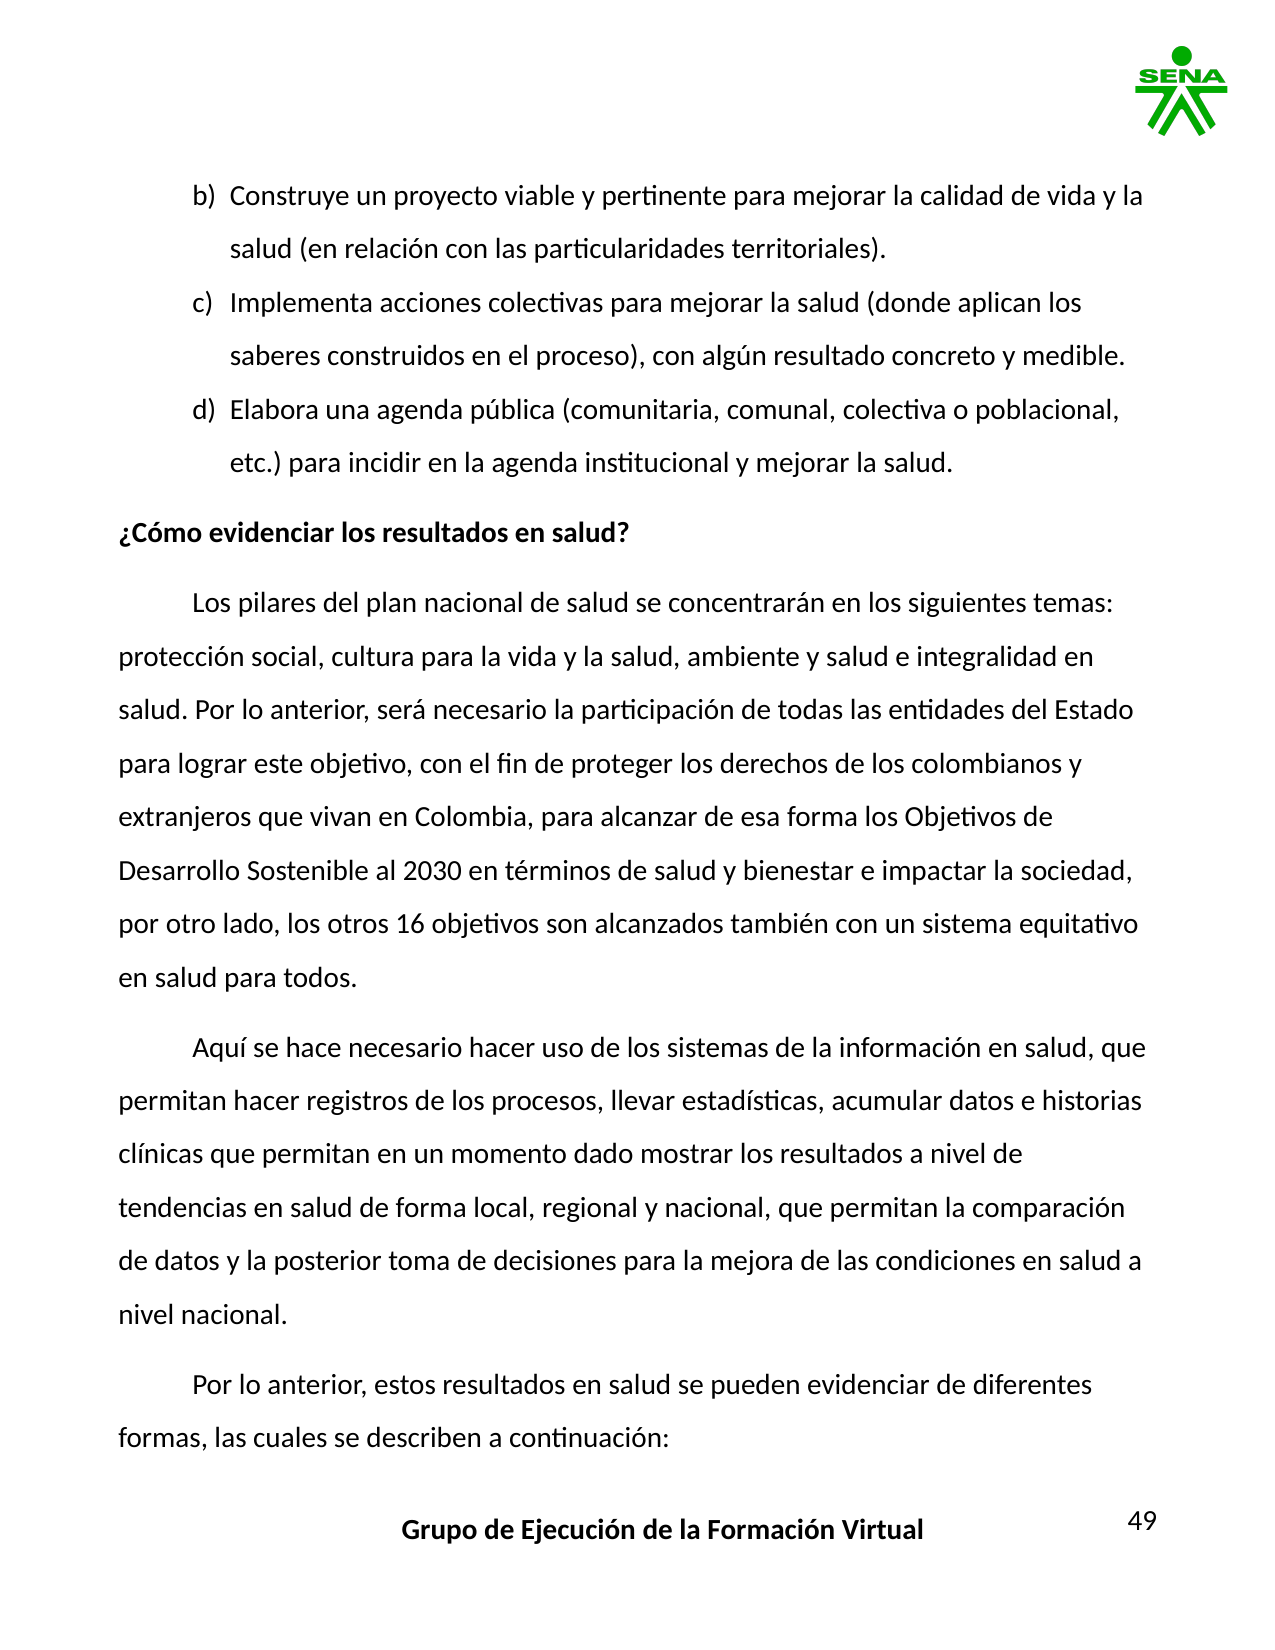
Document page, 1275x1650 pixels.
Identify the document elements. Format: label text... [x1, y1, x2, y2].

list Implementa acciones colectivas para mejorar la salud (donde aplican los saberes construidos en el proceso), con algún resultado concreto y medible. [192, 284, 1157, 373]
text Por lo anterior, estos resultados en salud se pueden evidenciar de diferentes formas, las cuales se describen a continuación: [118, 1366, 1157, 1455]
text Aquí se hace necesario hacer uso de los sistemas de la información en salud, que permitan hacer registros de los procesos, llevar estadísticas, acumular datos e historias clínicas que permitan en un momento dado mostrar los resultados a nivel de tendencias en salud de forma local, regional y nacional, que permitan la comparación de datos y la posterior toma de decisiones para la mejora de las condiciones en salud a nivel nacional. [118, 1029, 1157, 1332]
text ¿Cómo evidenciar los resultados en salud? [118, 514, 1157, 550]
picture [1135, 46, 1228, 136]
list Construye un proyecto viable y pertinente para mejorar la calidad de vida y la salud (en relación con las particularidades territoriales). [192, 177, 1157, 266]
text Los pilares del plan nacional de salud se concentrarán en los siguientes temas: protección social, cultura para la vida y la salud, ambiente y salud e integralidad en salud. Por lo anterior, será necesario la participación de todas las entidades del Estado para lograr este objetivo, con el fin de proteger los derechos de los colombianos y extranjeros que vivan en Colombia, para alcanzar de esa forma los Objetivos de Desarrollo Sostenible al 2030 en términos de salud y bienestar e impactar la sociedad, por otro lado, los otros 16 objetivos son alcanzados también con un sistema equitativo en salud para todos. [118, 584, 1157, 994]
list Elabora una agenda pública (comunitaria, comunal, colectiva o poblacional, etc.) para incidir en la agenda institucional y mejorar la salud. [192, 391, 1157, 480]
